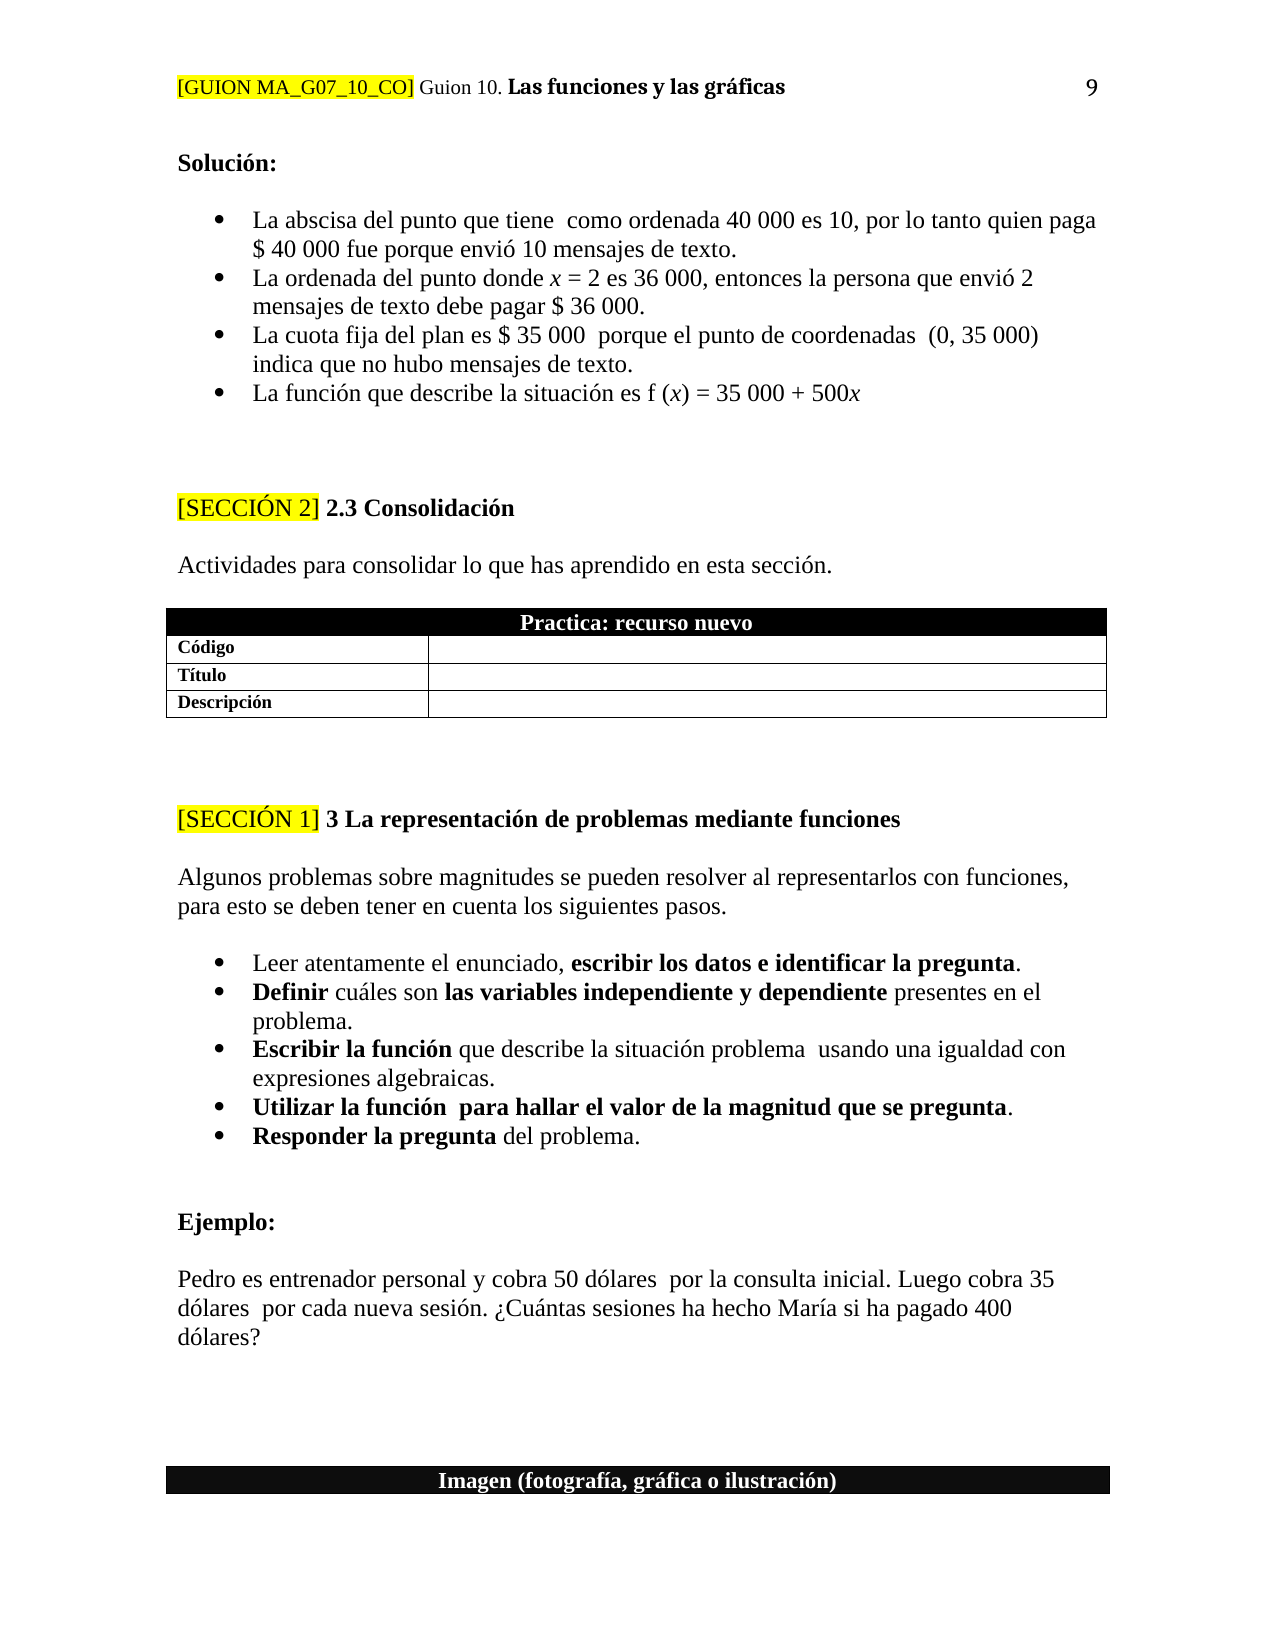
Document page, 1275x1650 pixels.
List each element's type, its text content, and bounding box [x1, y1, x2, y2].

list La cuota fija del plan es $ 35 000 porque el punto de coordenadas (0, 35 000) indica que no hubo mensajes de texto. [215, 320, 1098, 378]
table_header Practica: recurso nuevo [167, 609, 1106, 635]
text Ejemplo: [177, 1207, 1098, 1236]
text Actividades para consolidar lo que has aprendido en esta sección. [177, 521, 1098, 579]
table_cell Título [167, 664, 428, 690]
table_cell [429, 636, 1106, 662]
text [SECCIÓN 2] 2.3 Consolidación [319, 493, 1098, 521]
table_cell [429, 691, 1106, 717]
table_cell Descripción [167, 691, 428, 717]
text Solución: [177, 148, 1098, 176]
list La función que describe la situación es f (x) = 35 000 + 500x [215, 378, 1098, 406]
table_cell [429, 664, 1106, 690]
list Responder la pregunta del problema. [215, 1121, 1098, 1149]
text [SECCIÓN 1] 3 La representación de problemas mediante funciones [177, 804, 1098, 833]
table_header Imagen (fotografía, gráfica o ilustración) [167, 1467, 1109, 1493]
list La abscisa del punto que tiene como ordenada 40 000 es 10, por lo tanto quien paga $ 40 000 fue porque envió 10 mensajes de texto. [215, 205, 1098, 263]
table_cell Código [167, 636, 428, 662]
list Utilizar la función para hallar el valor de la magnitud que se pregunta. [215, 1092, 1098, 1121]
text Pedro es entrenador personal y cobra 50 dólares por la consulta inicial. Luego cobra 35 dólares por cada nueva sesión. ¿Cuántas sesiones ha hecho María si ha pagado 400 dólares? [177, 1264, 1098, 1351]
list Leer atentamente el enunciado, escribir los datos e identificar la pregunta. [215, 948, 1098, 977]
list Escribir la función que describe la situación problema usando una igualdad con expresiones algebraicas. [215, 1034, 1098, 1092]
list Definir cuáles son las variables independiente y dependiente presentes en el problema. [215, 977, 1098, 1034]
list La ordenada del punto donde x = 2 es 36 000, entonces la persona que envió 2 mensajes de texto debe pagar $ 36 000. [215, 263, 1098, 320]
text Algunos problemas sobre magnitudes se pueden resolver al representarlos con funciones, para esto se deben tener en cuenta los siguientes pasos. [177, 862, 1098, 948]
